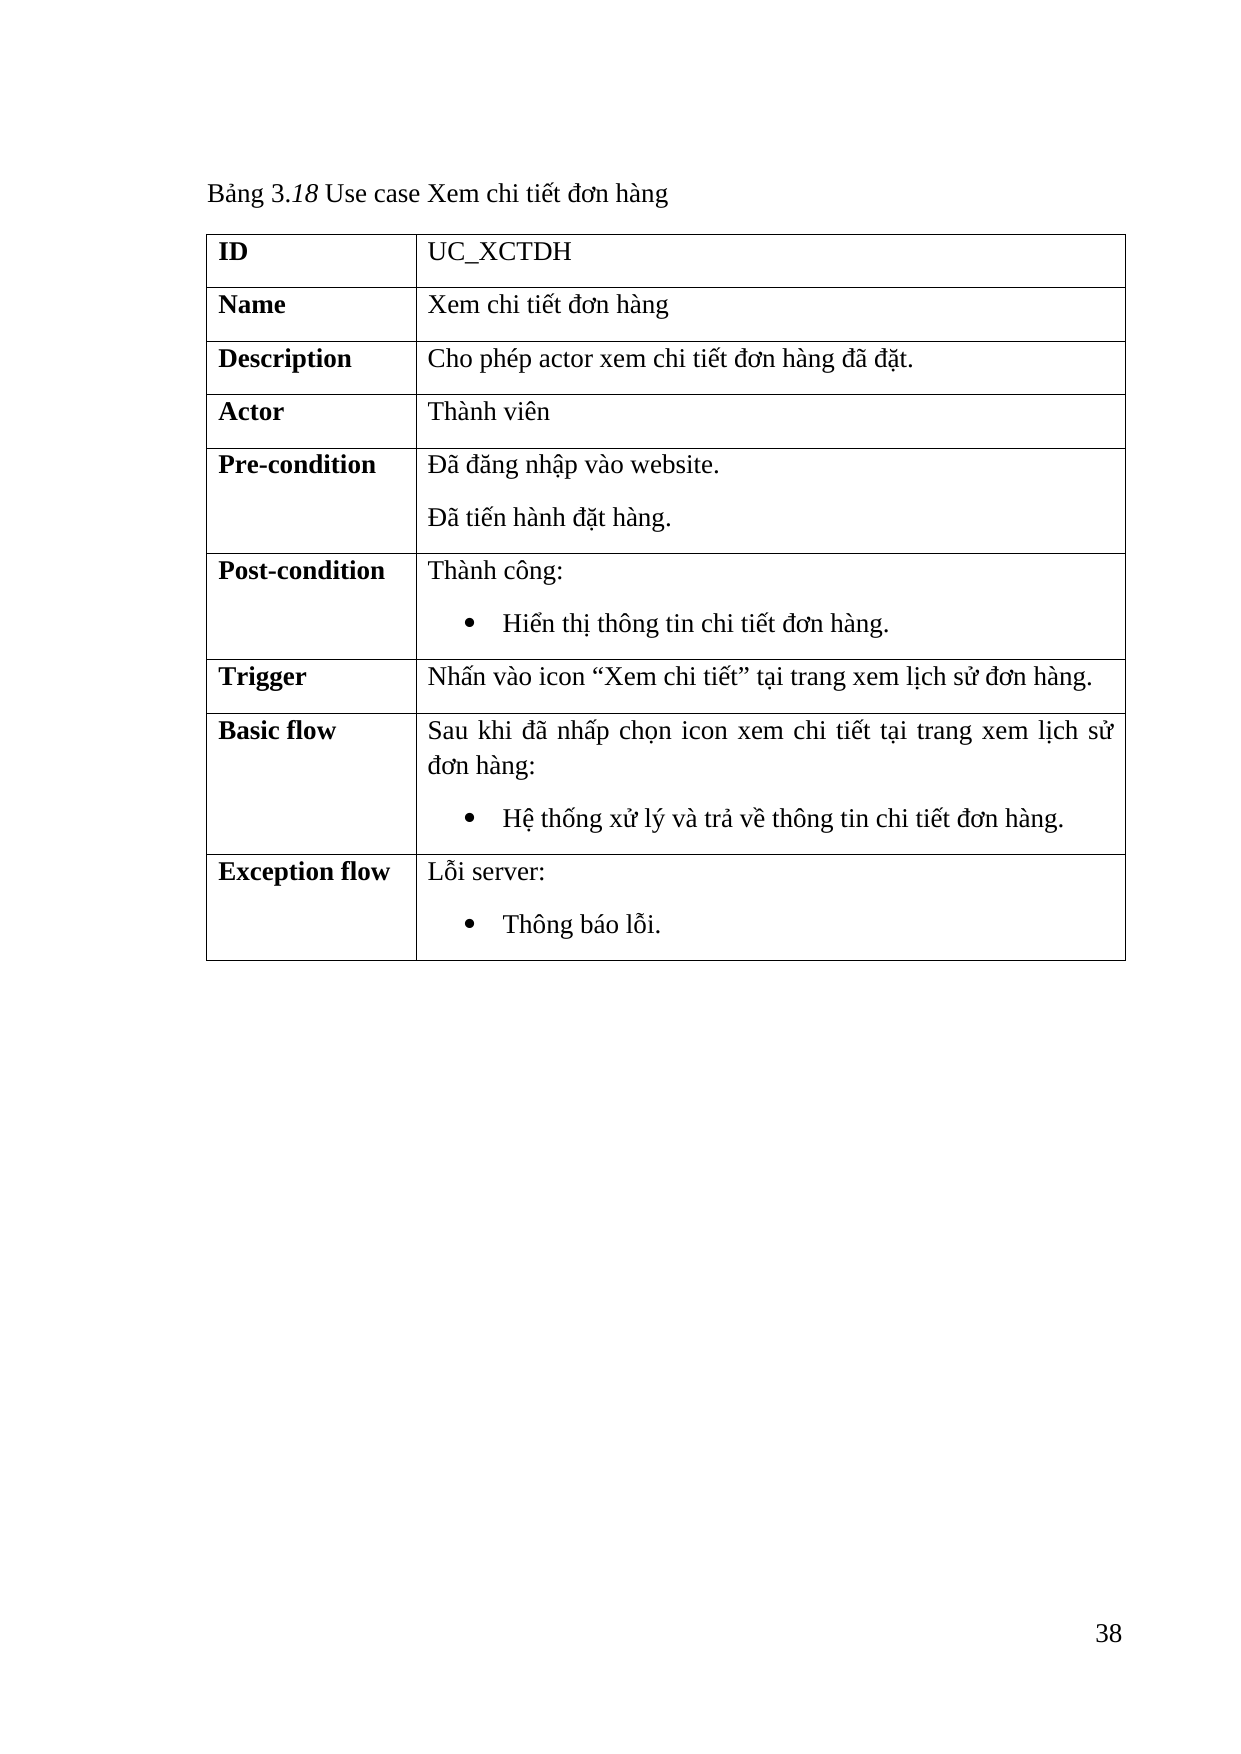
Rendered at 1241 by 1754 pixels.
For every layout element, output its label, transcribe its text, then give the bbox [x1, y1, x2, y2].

table_cell Pre-condition [207, 449, 416, 553]
table_cell Exception flow [207, 855, 416, 960]
table_header UC_XCTDH [417, 235, 1125, 287]
table_cell Basic flow [207, 714, 416, 854]
table_cell Trigger [207, 660, 416, 713]
table_cell Cho phép actor xem chi tiết đơn hàng đã đặt. [417, 342, 1125, 394]
table_cell Name [207, 288, 416, 341]
table_cell Thành công: Hiển thị thông tin chi tiết đơn hàng. [417, 554, 1125, 659]
table_cell Đã đăng nhập vào website. Đã tiến hành đặt hàng. [417, 449, 1125, 553]
table_cell Description [207, 342, 416, 394]
table_cell Lỗi server: Thông báo lỗi. [417, 855, 1125, 960]
table_cell Nhấn vào icon “Xem chi tiết” tại trang xem lịch sử đơn hàng. [417, 660, 1125, 713]
table_cell Post-condition [207, 554, 416, 659]
text Bảng 3.18 Use case Xem chi tiết đơn hàng [207, 177, 1122, 208]
table_header ID [207, 235, 416, 287]
table_cell Actor [207, 395, 416, 447]
table_cell Sau khi đã nhấp chọn icon xem chi tiết tại trang xem lịch sử đơn hàng: Hệ thống xử lý và trả về thông tin chi tiết đơn hàng. [417, 714, 1125, 854]
table_cell Xem chi tiết đơn hàng [417, 288, 1125, 341]
table_cell Thành viên [417, 395, 1125, 447]
